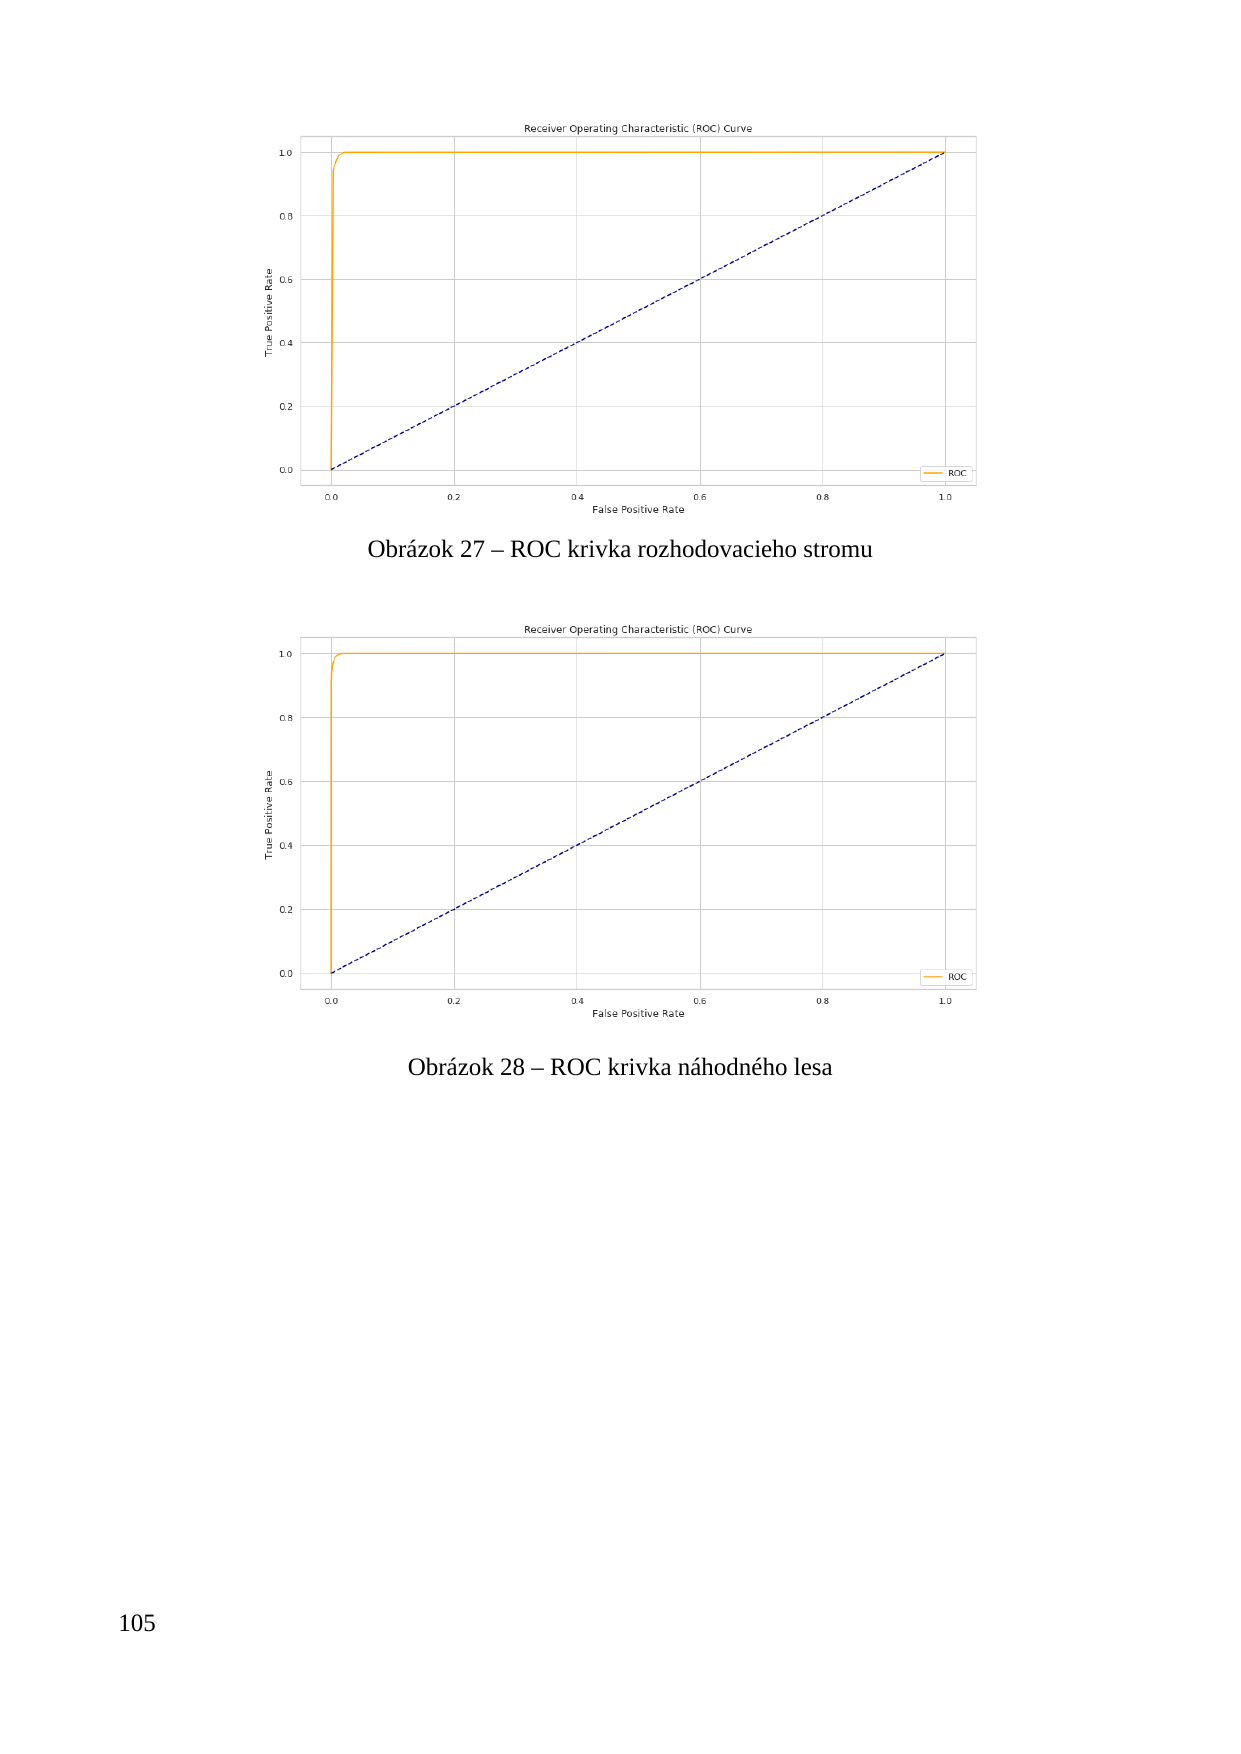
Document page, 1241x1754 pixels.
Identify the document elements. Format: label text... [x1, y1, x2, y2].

picture [259, 620, 981, 1024]
picture [259, 118, 981, 520]
